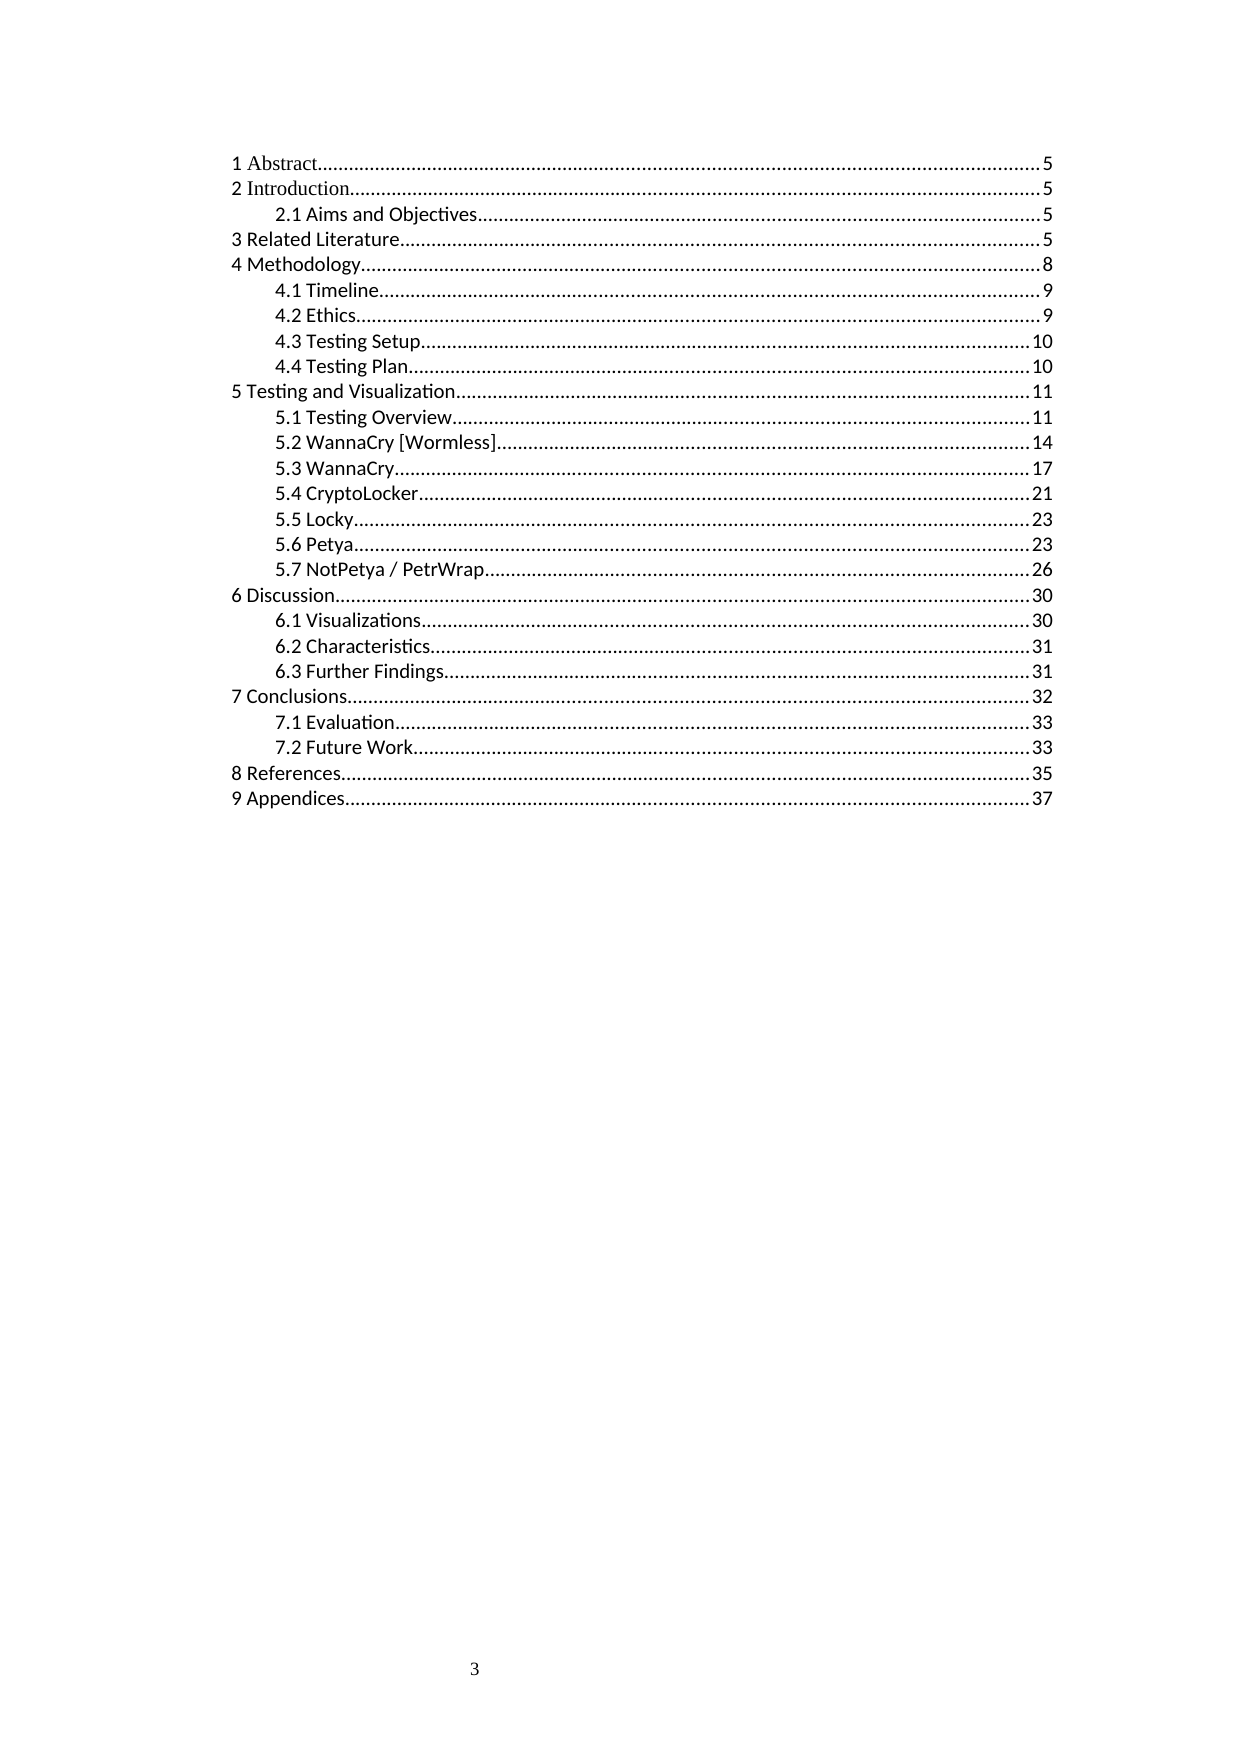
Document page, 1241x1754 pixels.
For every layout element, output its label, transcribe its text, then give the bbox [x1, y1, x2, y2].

text 5.2 WannaCry [Wormless] 14 [275, 429, 1053, 455]
text 4 Methodology 8 [231, 252, 1053, 277]
text 6.1 Visualizations 30 [275, 607, 1053, 633]
text 1 Abstract 5 [231, 150, 1053, 175]
text 9 Appendices 37 [231, 785, 1053, 811]
text 7.2 Future Work 33 [275, 734, 1053, 760]
text 5.5 Locky 23 [275, 506, 1053, 531]
text 5.6 Petya 23 [275, 531, 1053, 557]
text 5.4 CryptoLocker 21 [275, 480, 1053, 506]
text 7.1 Evaluation 33 [275, 709, 1053, 734]
text 5.1 Testing Overview 11 [275, 404, 1053, 429]
text 6.2 Characteristics 31 [275, 633, 1053, 658]
text 2.1 Aims and Objectives 5 [275, 201, 1053, 226]
text 4.3 Testing Setup 10 [275, 328, 1053, 353]
text 5.3 WannaCry 17 [275, 455, 1053, 480]
text 4.4 Testing Plan 10 [275, 353, 1053, 379]
text 7 Conclusions 32 [231, 684, 1053, 709]
text 6.3 Further Findings 31 [275, 658, 1053, 684]
text 8 References 35 [231, 760, 1053, 785]
text 5 Testing and Visualization 11 [231, 379, 1053, 404]
text 6 Discussion 30 [231, 582, 1053, 607]
text 4.1 Timeline 9 [275, 277, 1053, 302]
text 4.2 Ethics 9 [275, 302, 1053, 328]
text 3 Related Literature 5 [231, 226, 1053, 252]
text 2 Introduction 5 [231, 175, 1053, 201]
text 5.7 NotPetya / PetrWrap 26 [275, 557, 1053, 582]
